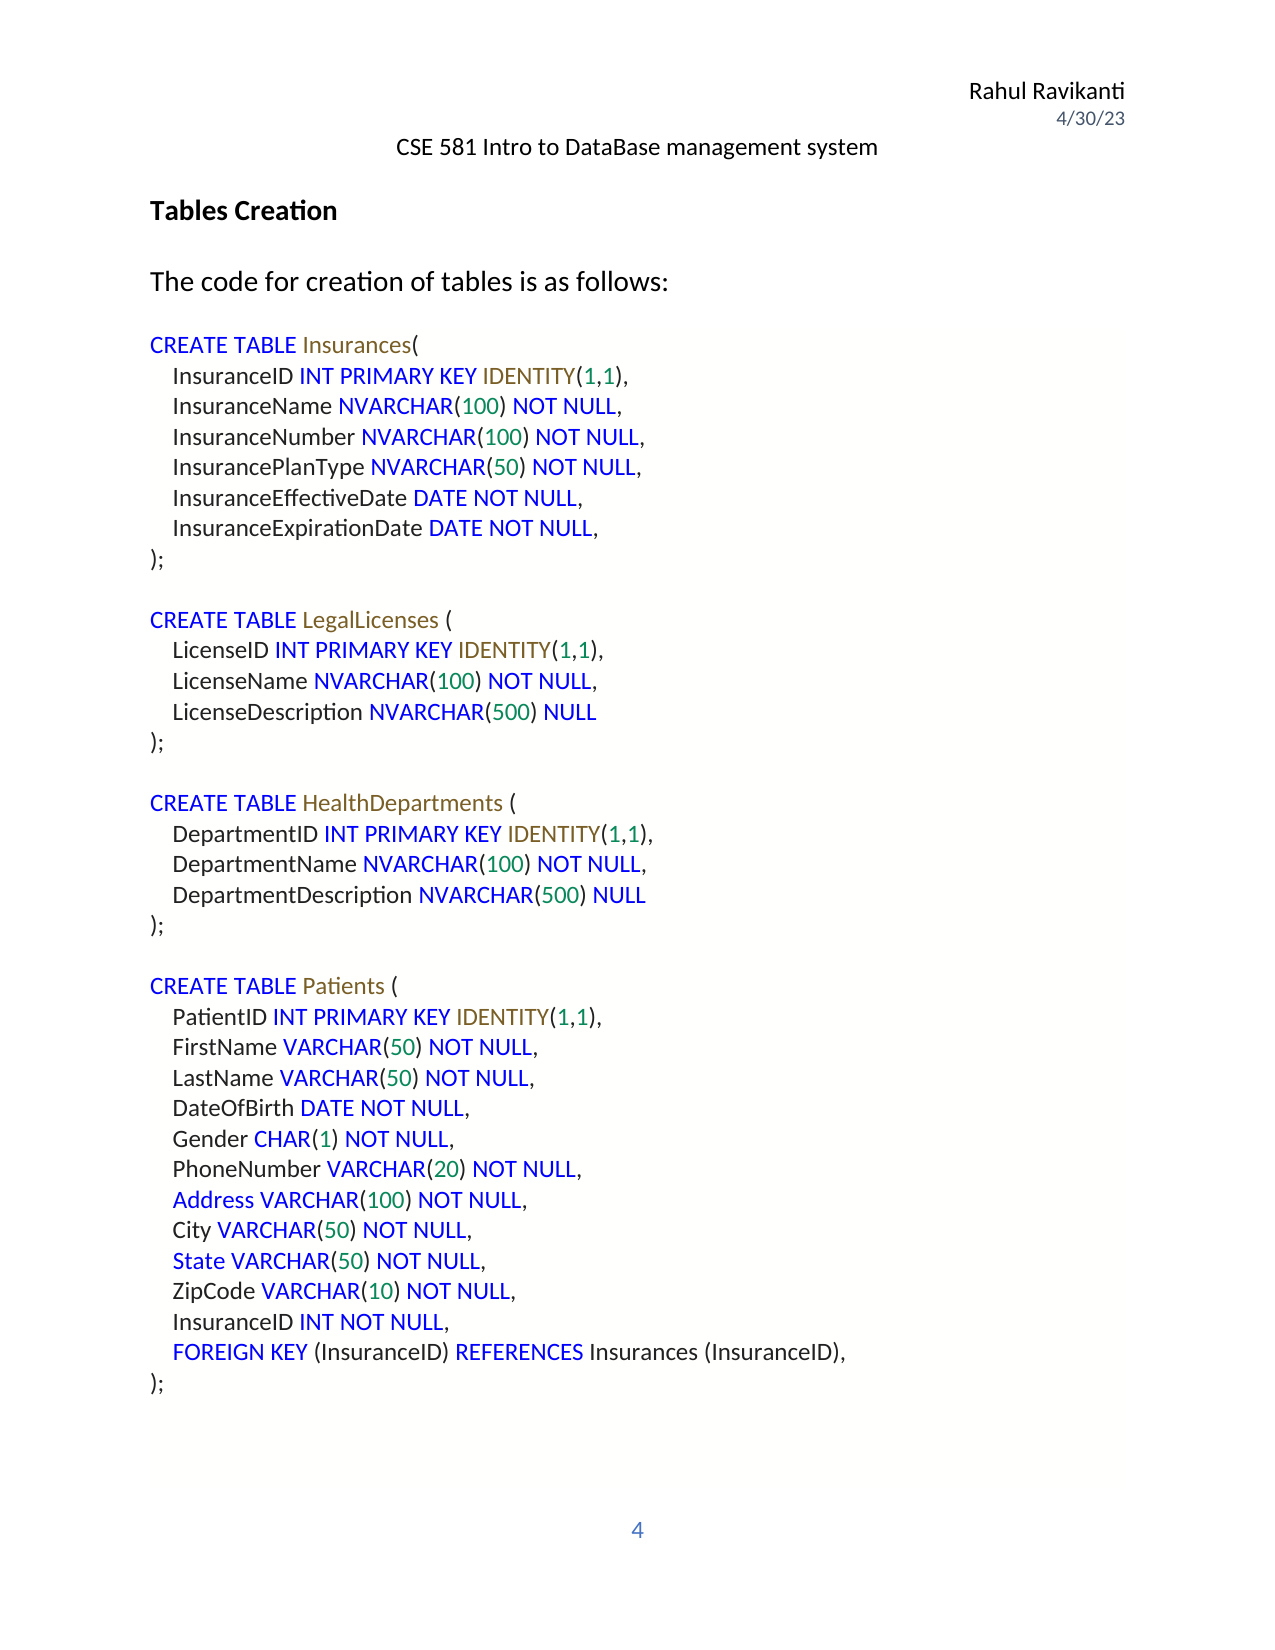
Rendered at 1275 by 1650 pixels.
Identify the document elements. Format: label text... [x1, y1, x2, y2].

text CREATE TABLE Insurances( [150, 329, 1125, 360]
text InsuranceID INT NOT NULL, [150, 1306, 1125, 1337]
text CREATE TABLE LegalLicenses ( [150, 604, 1125, 634]
text ); [150, 909, 1125, 940]
text CREATE TABLE Patients ( [150, 970, 1125, 1001]
text InsuranceName NVARCHAR(100) NOT NULL, [150, 390, 1125, 421]
text InsuranceNumber NVARCHAR(100) NOT NULL, [150, 421, 1125, 451]
text LicenseDescription NVARCHAR(500) NULL [150, 696, 1125, 726]
text ); [150, 726, 1125, 757]
text PatientID INT PRIMARY KEY IDENTITY(1,1), [150, 1001, 1125, 1031]
text FirstName VARCHAR(50) NOT NULL, [150, 1031, 1125, 1062]
text FOREIGN KEY (InsuranceID) REFERENCES Insurances (InsuranceID), [150, 1337, 1125, 1367]
text DepartmentID INT PRIMARY KEY IDENTITY(1,1), [150, 818, 1125, 848]
text DepartmentName NVARCHAR(100) NOT NULL, [150, 848, 1125, 879]
text PhoneNumber VARCHAR(20) NOT NULL, [150, 1153, 1125, 1184]
text LicenseName NVARCHAR(100) NOT NULL, [150, 665, 1125, 696]
text Tables Creation [150, 192, 1125, 228]
text State VARCHAR(50) NOT NULL, [150, 1245, 1125, 1276]
text LastName VARCHAR(50) NOT NULL, [150, 1062, 1125, 1092]
text InsuranceEffectiveDate DATE NOT NULL, [150, 482, 1125, 512]
text The code for creation of tables is as follows: [150, 263, 1125, 299]
text DepartmentDescription NVARCHAR(500) NULL [150, 879, 1125, 909]
text ); [150, 543, 1125, 573]
text Address VARCHAR(100) NOT NULL, [150, 1184, 1125, 1214]
text Gender CHAR(1) NOT NULL, [150, 1123, 1125, 1153]
text LicenseID INT PRIMARY KEY IDENTITY(1,1), [150, 634, 1125, 665]
text ZipCode VARCHAR(10) NOT NULL, [150, 1276, 1125, 1306]
text InsuranceExpirationDate DATE NOT NULL, [150, 512, 1125, 543]
text DateOfBirth DATE NOT NULL, [150, 1092, 1125, 1123]
text InsuranceID INT PRIMARY KEY IDENTITY(1,1), [150, 360, 1125, 390]
text ); [150, 1367, 1125, 1398]
text CREATE TABLE HealthDepartments ( [150, 787, 1125, 818]
text City VARCHAR(50) NOT NULL, [150, 1214, 1125, 1245]
text InsurancePlanType NVARCHAR(50) NOT NULL, [150, 451, 1125, 482]
